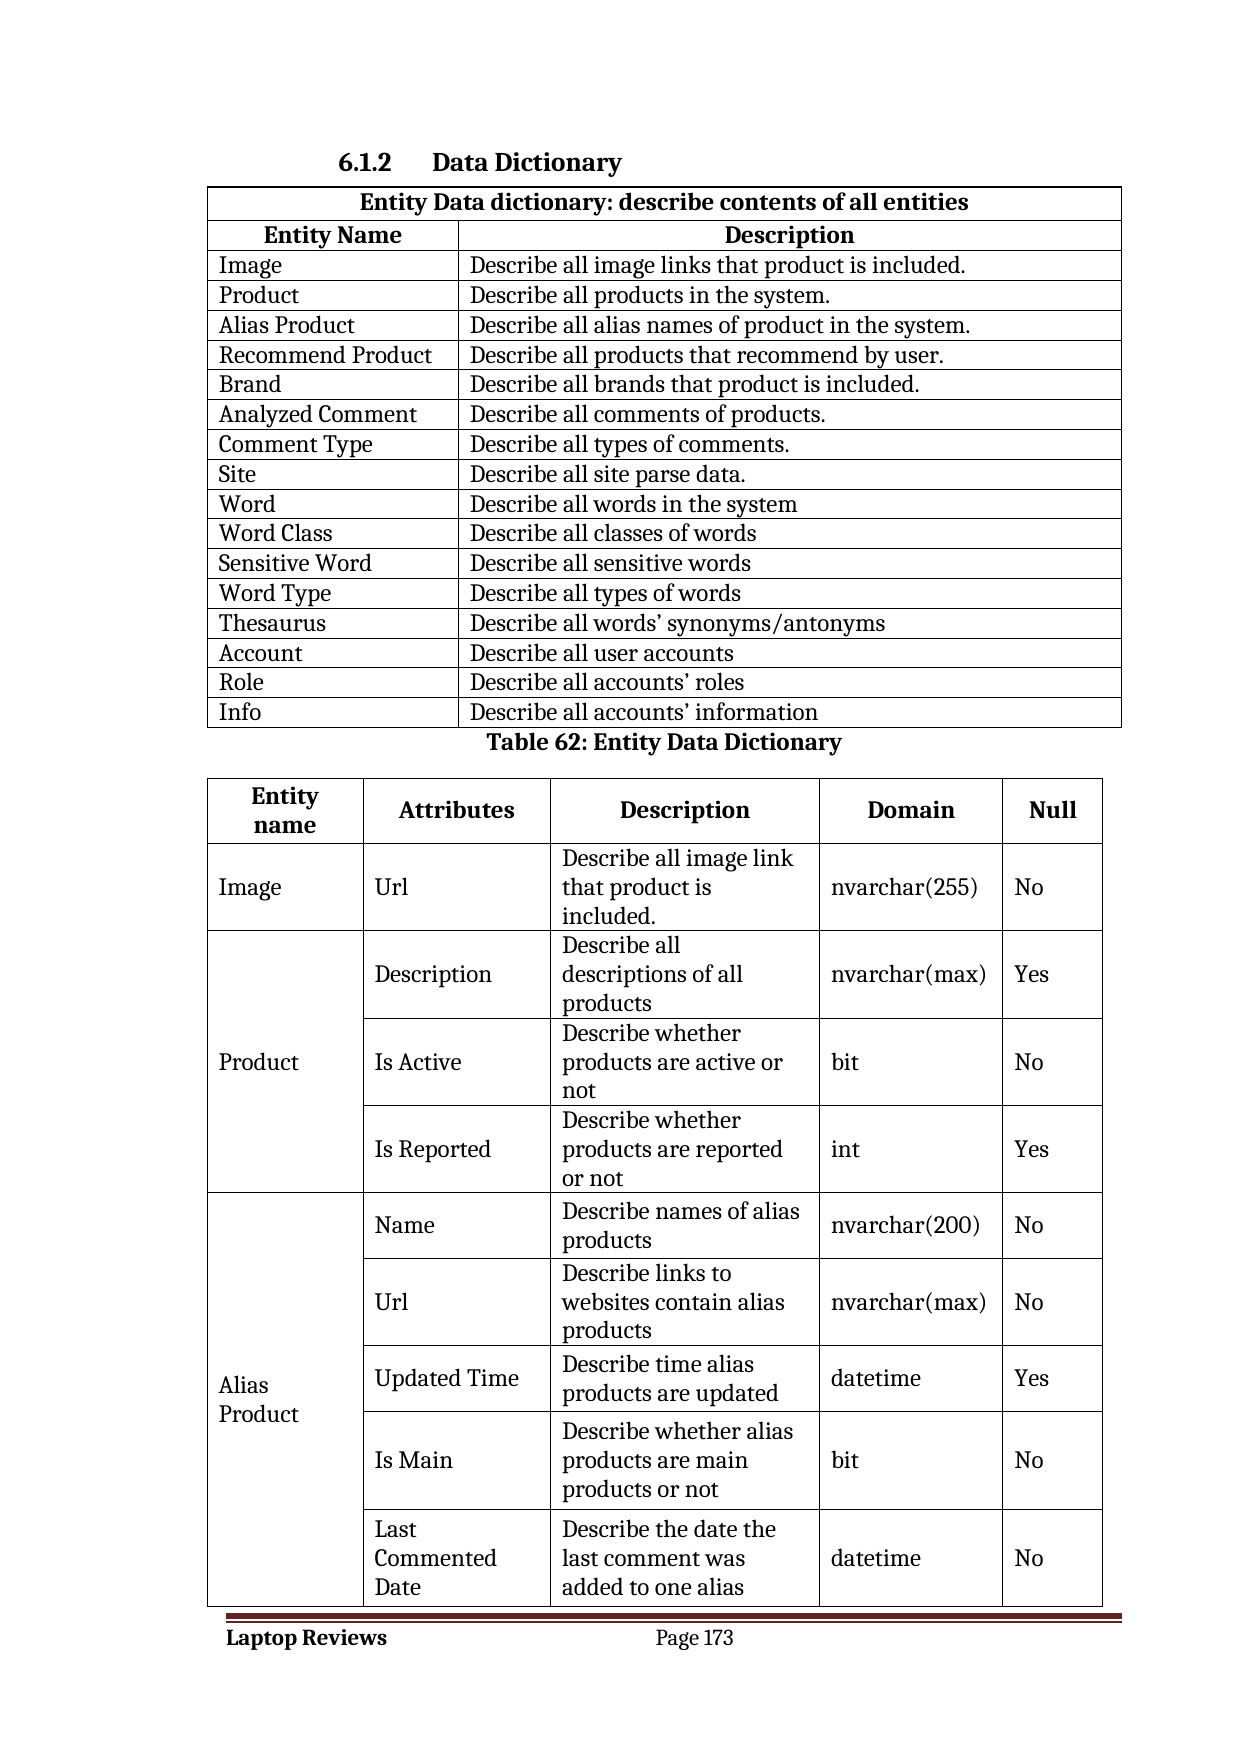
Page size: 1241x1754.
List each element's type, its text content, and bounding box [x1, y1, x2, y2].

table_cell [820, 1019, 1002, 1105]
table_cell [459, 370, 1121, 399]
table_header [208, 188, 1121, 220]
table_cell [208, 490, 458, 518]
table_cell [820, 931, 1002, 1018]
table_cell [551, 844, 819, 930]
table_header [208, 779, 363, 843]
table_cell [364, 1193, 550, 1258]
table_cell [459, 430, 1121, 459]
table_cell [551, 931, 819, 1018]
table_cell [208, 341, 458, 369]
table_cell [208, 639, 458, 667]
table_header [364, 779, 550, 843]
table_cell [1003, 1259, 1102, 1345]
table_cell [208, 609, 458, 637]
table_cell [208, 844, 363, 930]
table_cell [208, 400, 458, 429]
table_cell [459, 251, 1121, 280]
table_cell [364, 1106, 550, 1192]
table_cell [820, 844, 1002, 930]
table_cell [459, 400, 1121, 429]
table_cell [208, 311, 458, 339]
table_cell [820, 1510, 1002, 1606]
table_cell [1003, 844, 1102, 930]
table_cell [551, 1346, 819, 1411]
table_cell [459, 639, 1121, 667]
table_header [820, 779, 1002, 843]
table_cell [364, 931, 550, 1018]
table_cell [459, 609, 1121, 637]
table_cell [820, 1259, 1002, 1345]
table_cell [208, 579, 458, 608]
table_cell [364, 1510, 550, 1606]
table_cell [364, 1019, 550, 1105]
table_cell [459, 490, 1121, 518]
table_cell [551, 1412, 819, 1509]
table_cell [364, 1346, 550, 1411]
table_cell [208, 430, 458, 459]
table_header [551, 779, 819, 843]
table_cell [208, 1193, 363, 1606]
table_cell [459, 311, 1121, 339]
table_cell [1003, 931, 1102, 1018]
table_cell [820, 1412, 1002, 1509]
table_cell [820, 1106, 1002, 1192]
text Table 62: Entity Data Dictionary [207, 728, 1122, 757]
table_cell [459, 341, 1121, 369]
subtitle Data Dictionary [338, 147, 1122, 178]
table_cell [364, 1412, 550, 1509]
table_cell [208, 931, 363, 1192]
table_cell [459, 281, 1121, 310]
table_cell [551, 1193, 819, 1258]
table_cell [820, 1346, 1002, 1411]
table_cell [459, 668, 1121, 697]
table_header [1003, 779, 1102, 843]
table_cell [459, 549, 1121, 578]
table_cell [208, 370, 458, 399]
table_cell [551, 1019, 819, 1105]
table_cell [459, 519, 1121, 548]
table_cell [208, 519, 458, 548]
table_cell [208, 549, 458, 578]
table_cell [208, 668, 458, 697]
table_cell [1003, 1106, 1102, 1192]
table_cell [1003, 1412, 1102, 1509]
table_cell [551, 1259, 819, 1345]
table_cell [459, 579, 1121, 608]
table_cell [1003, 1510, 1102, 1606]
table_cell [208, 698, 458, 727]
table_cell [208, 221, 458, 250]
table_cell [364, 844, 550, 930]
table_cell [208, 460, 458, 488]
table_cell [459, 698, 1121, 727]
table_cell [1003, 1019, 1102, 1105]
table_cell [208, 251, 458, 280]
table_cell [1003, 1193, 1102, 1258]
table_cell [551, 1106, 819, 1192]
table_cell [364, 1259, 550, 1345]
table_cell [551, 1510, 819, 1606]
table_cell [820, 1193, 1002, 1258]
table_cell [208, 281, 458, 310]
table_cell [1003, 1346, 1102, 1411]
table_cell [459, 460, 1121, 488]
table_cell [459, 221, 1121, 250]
